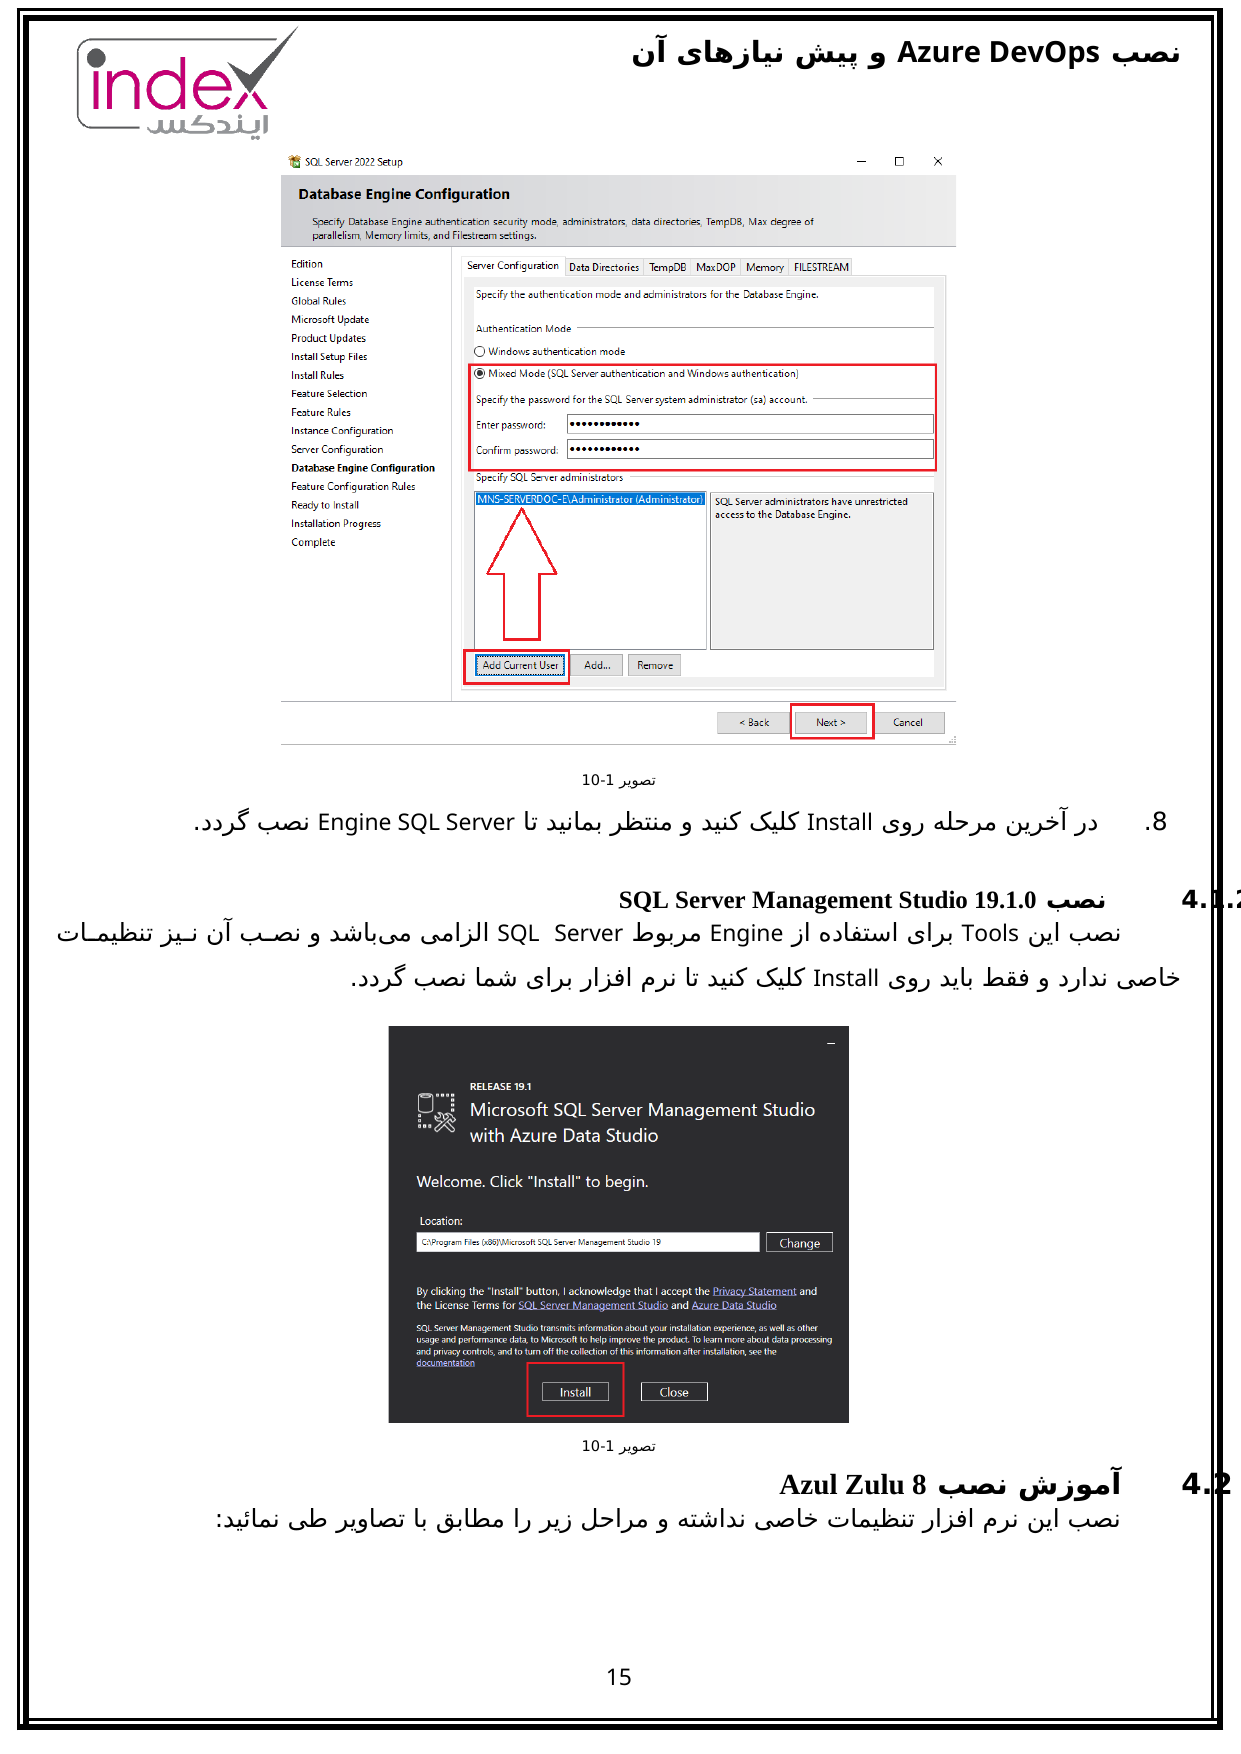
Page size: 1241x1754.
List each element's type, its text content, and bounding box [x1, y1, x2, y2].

text نصب این Tools برای استفاده از Engine مربوط SQL Server الزامی می‌باشد و نصب آن نیز تنظیمات خاصی ندارد و فقط باید روی Install کلیک کنید تا نرم افزار برای شما نصب گردد. [56, 917, 1181, 994]
text تصویر 1-10 [56, 772, 1181, 789]
text نصب این نرم افزار تنظیمات خاصی نداشته و مراحل زیر را مطابق با تصاویر طی نمائید: [56, 1504, 1121, 1533]
list در آخرین مرحله روی Install کلیک کنید و منتظر بمانید تا Engine SQL Server نصب گردد. [56, 806, 1144, 837]
subtitle نصب SQL Server Management Studio 19.1.0 [56, 885, 1181, 914]
subtitle آموزش نصب Azul Zulu 8 [56, 1467, 1181, 1502]
picture [281, 150, 957, 745]
picture [388, 1026, 849, 1423]
text تصویر 1-10 [56, 1438, 1181, 1455]
picture [56, 24, 299, 149]
